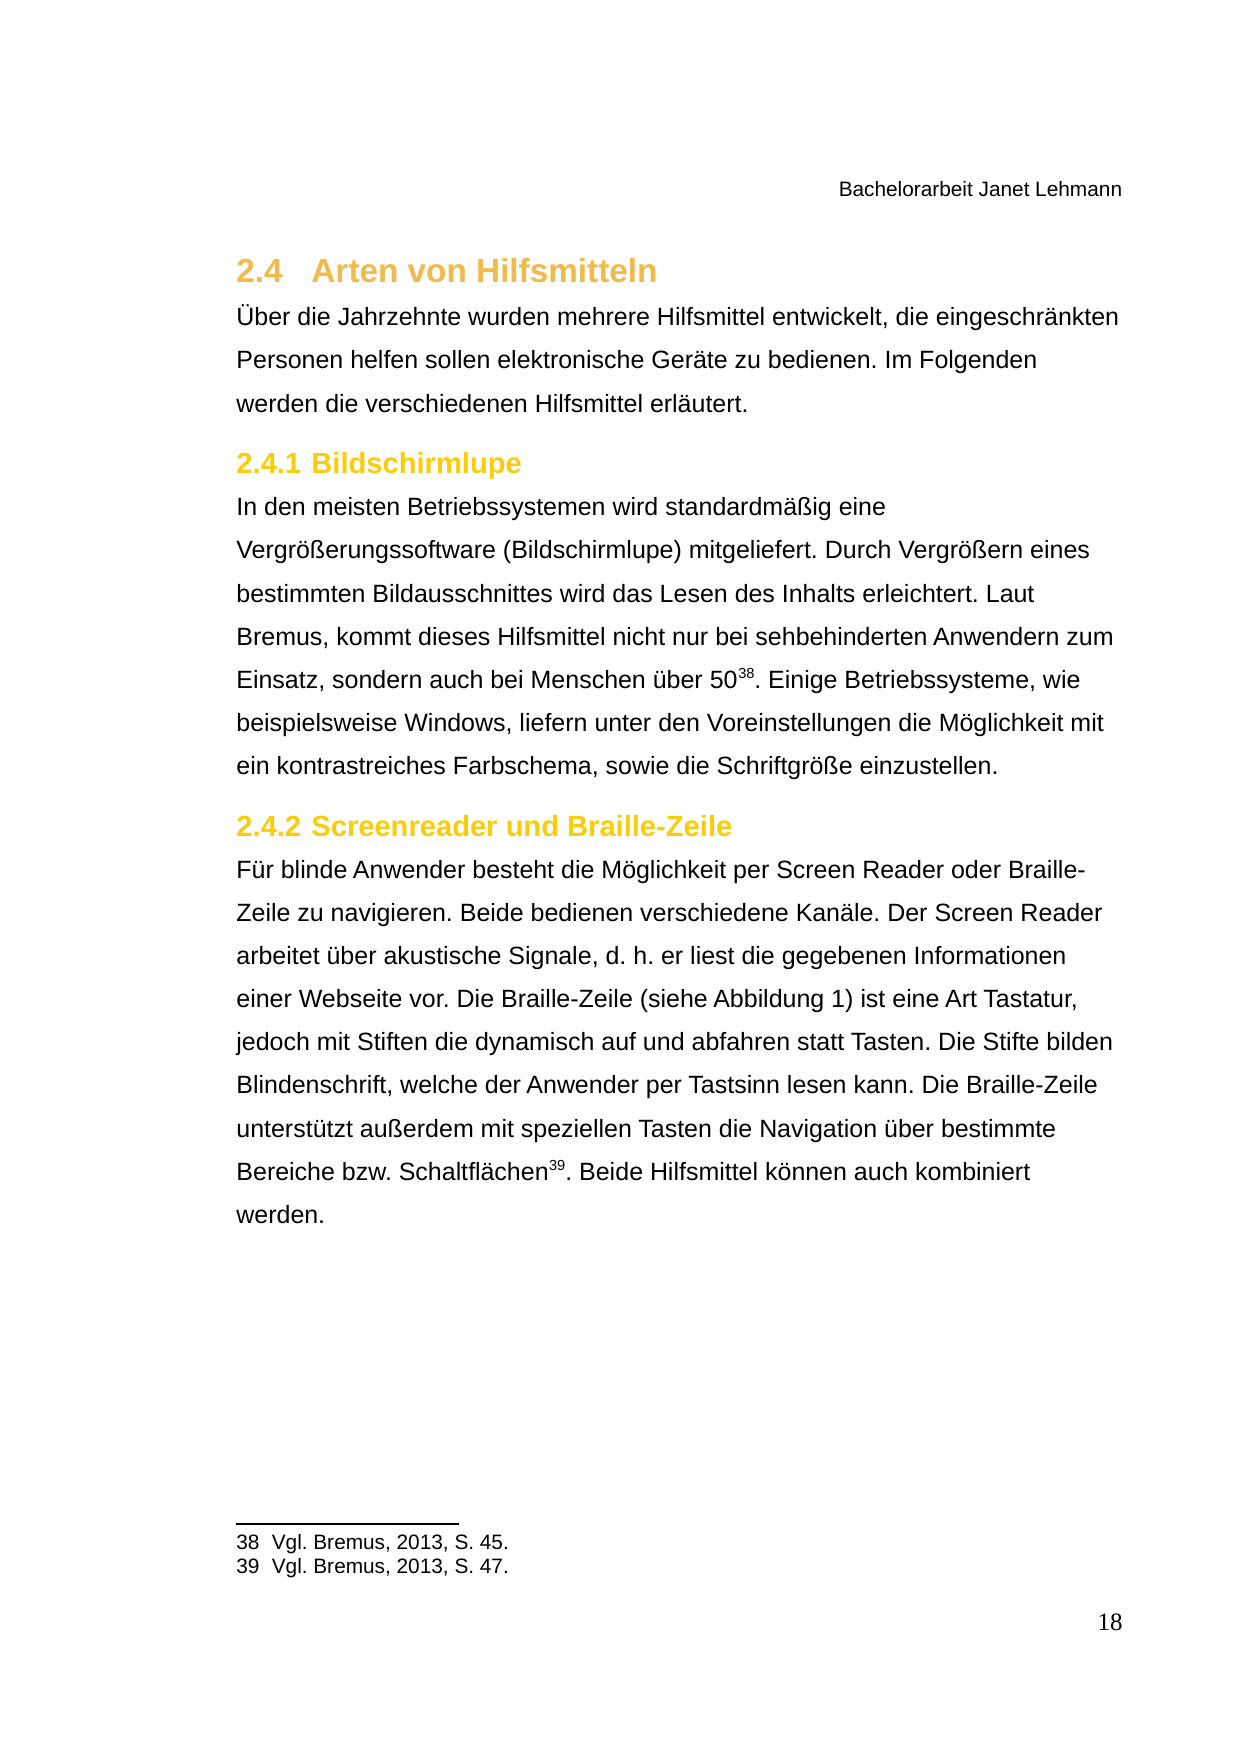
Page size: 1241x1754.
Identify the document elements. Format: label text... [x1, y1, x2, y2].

subtitle Bildschirmlupe [236, 446, 1122, 480]
text Über die Jahrzehnte wurden mehrere Hilfsmittel entwickelt, die eingeschränkten Personen helfen sollen elektronische Geräte zu bedienen. Im Folgenden werden die verschiedenen Hilfsmittel erläutert. [236, 302, 1122, 417]
subtitle Arten von Hilfsmitteln [236, 251, 1122, 290]
subtitle Screenreader und Braille-Zeile [236, 809, 1122, 842]
text Für blinde Anwender besteht die Möglichkeit per Screen Reader oder Braille-Zeile zu navigieren. Beide bedienen verschiedene Kanäle. Der Screen Reader arbeitet über akustische Signale, d. h. er liest die gegebenen Informationen einer Webseite vor. Die Braille-Zeile (siehe Abbildung 1) ist eine Art Tastatur, jedoch mit Stiften die dynamisch auf und abfahren statt Tasten. Die Stifte bilden Blindenschrift, welche der Anwender per Tastsinn lesen kann. Die Braille-Zeile unterstützt außerdem mit speziellen Tasten die Navigation über bestimmte Bereiche bzw. Schaltflächen. Beide Hilfsmittel können auch kombiniert werden. [236, 855, 1122, 1229]
text In den meisten Betriebssystemen wird standardmäßig eine Vergrößerungssoftware (Bildschirmlupe) mitgeliefert. Durch Vergrößern eines bestimmten Bildausschnittes wird das Lesen des Inhalts erleichtert. Laut Bremus, kommt dieses Hilfsmittel nicht nur bei sehbehinderten Anwendern zum Einsatz, sondern auch bei Menschen über 50. Einige Betriebssysteme, wie beispielsweise Windows, liefern unter den Voreinstellungen die Möglichkeit mit ein kontrastreiches Farbschema, sowie die Schriftgröße einzustellen. [236, 492, 1122, 780]
